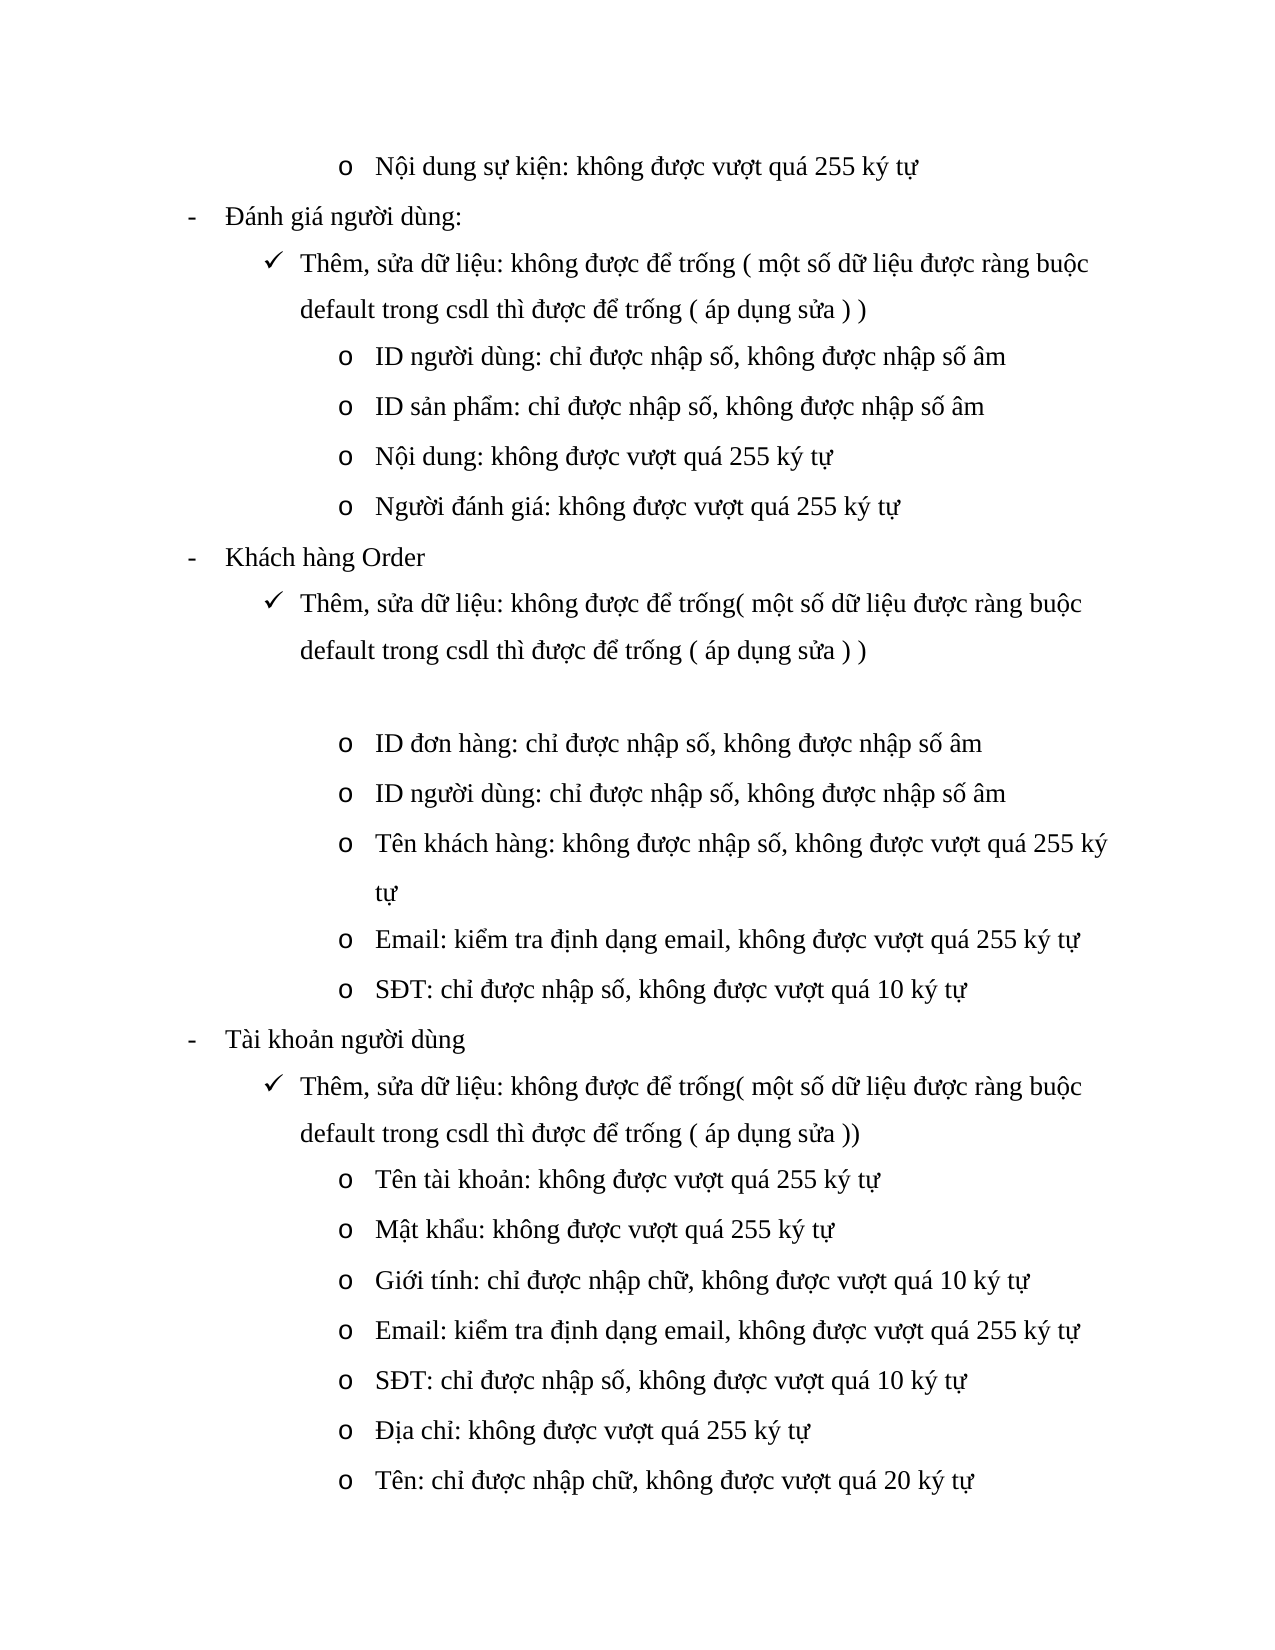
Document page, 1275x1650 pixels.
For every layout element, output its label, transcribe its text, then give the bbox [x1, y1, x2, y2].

list Thêm, sửa dữ liệu: không được để trống( một số dữ liệu được ràng buộc default trong csdl thì được để trống ( áp dụng sửa ) ) [262, 587, 1125, 665]
list ID người dùng: chỉ được nhập số, không được nhập số âm [337, 340, 1125, 374]
list Tên: chỉ được nhập chữ, không được vượt quá 20 ký tự [337, 1464, 1125, 1498]
list Tên tài khoản: không được vượt quá 255 ký tự [337, 1163, 1125, 1197]
list Nội dung sự kiện: không được vượt quá 255 ký tự [337, 150, 1125, 183]
list Nội dung: không được vượt quá 255 ký tự [337, 440, 1125, 474]
list ID người dùng: chỉ được nhập số, không được nhập số âm [337, 777, 1125, 811]
list Email: kiểm tra định dạng email, không được vượt quá 255 ký tự [337, 1314, 1125, 1347]
list Thêm, sửa dữ liệu: không được để trống ( một số dữ liệu được ràng buộc default trong csdl thì được để trống ( áp dụng sửa ) ) [262, 247, 1125, 325]
list ID sản phẩm: chỉ được nhập số, không được nhập số âm [337, 390, 1125, 424]
list Người đánh giá: không được vượt quá 255 ký tự [337, 491, 1125, 524]
list Địa chỉ: không được vượt quá 255 ký tự [337, 1414, 1125, 1447]
list Tên khách hàng: không được nhập số, không được vượt quá 255 ký tự [337, 828, 1125, 908]
list ID đơn hàng: chỉ được nhập số, không được nhập số âm [337, 727, 1125, 761]
list Tài khoản người dùng [187, 1023, 1125, 1054]
list Khách hàng Order [187, 541, 1125, 572]
list SĐT: chỉ được nhập số, không được vượt quá 10 ký tự [337, 1364, 1125, 1397]
list Mật khẩu: không được vượt quá 255 ký tự [337, 1214, 1125, 1247]
list Email: kiểm tra định dạng email, không được vượt quá 255 ký tự [337, 923, 1125, 957]
list Giới tính: chỉ được nhập chữ, không được vượt quá 10 ký tự [337, 1264, 1125, 1297]
list Thêm, sửa dữ liệu: không được để trống( một số dữ liệu được ràng buộc default trong csdl thì được để trống ( áp dụng sửa )) [262, 1070, 1125, 1148]
list Đánh giá người dùng: [187, 200, 1125, 231]
list SĐT: chỉ được nhập số, không được vượt quá 10 ký tự [337, 973, 1125, 1007]
